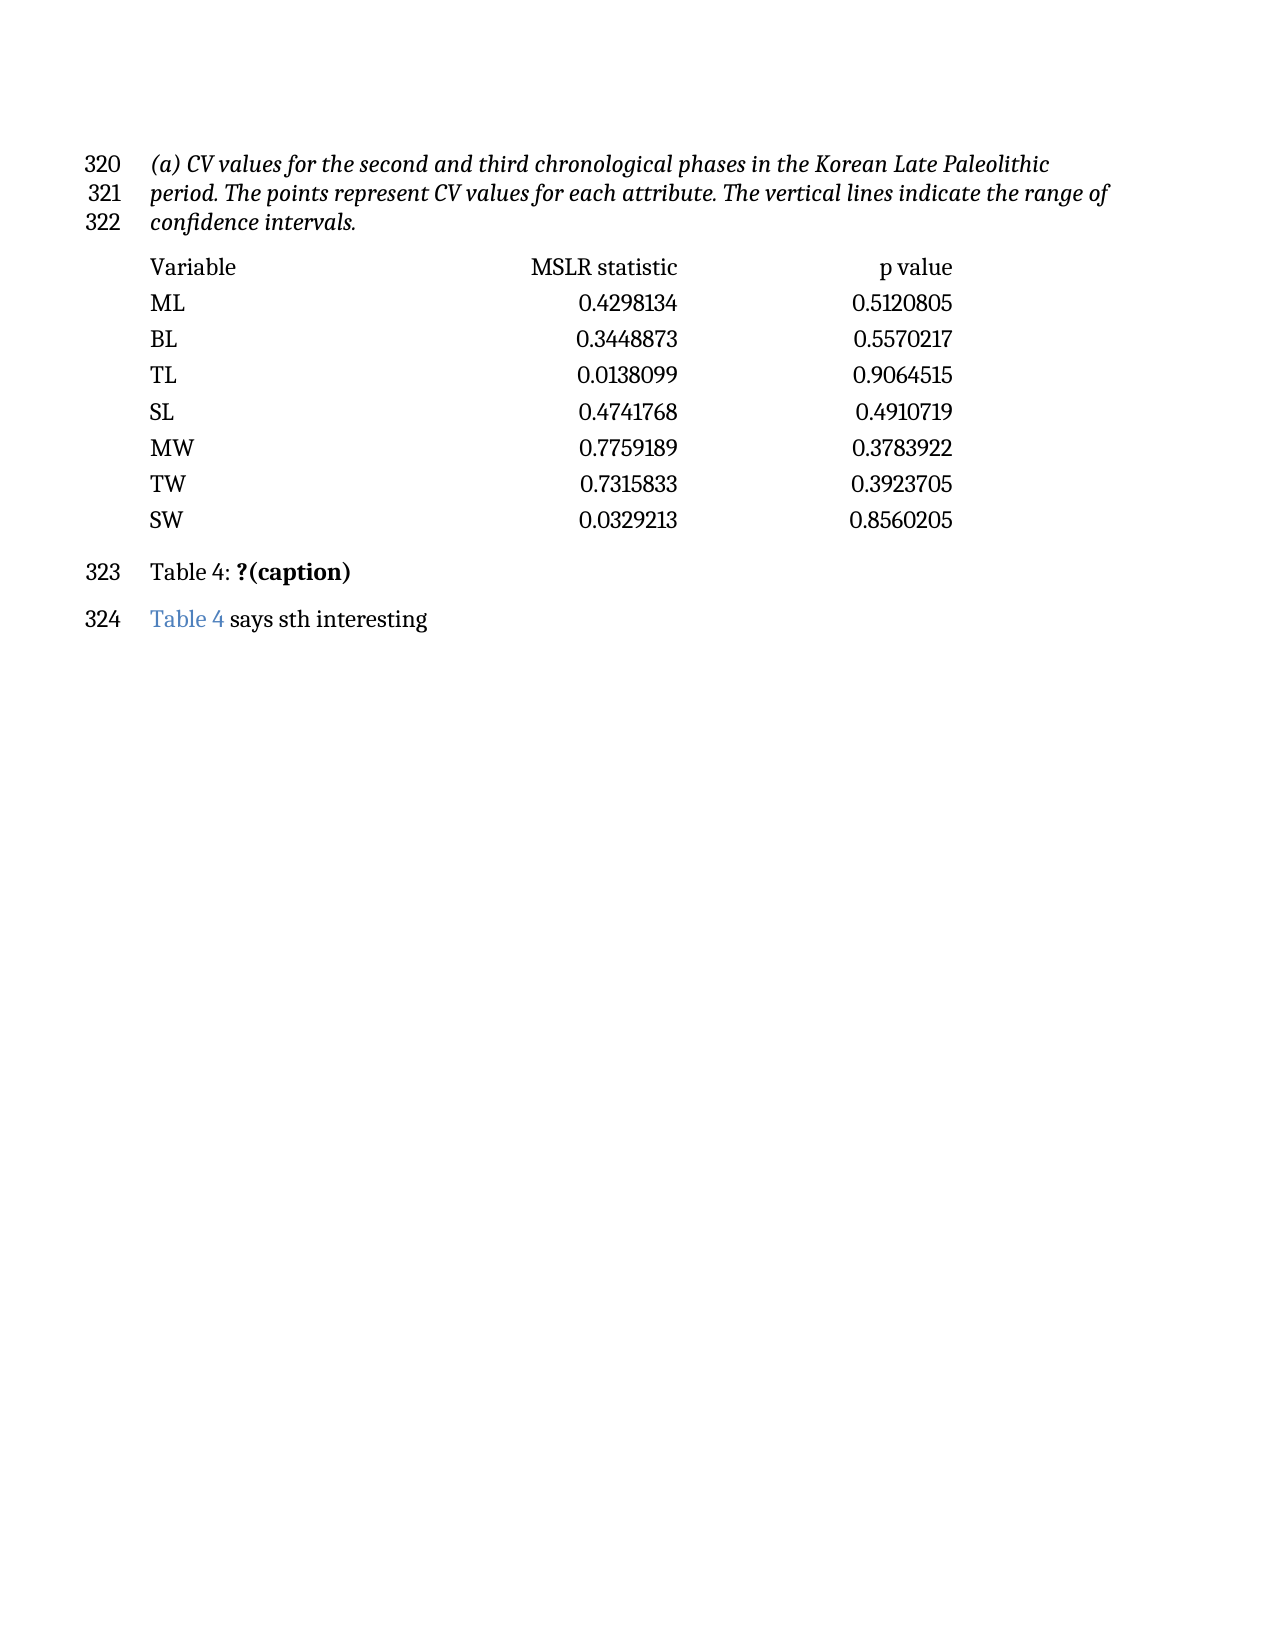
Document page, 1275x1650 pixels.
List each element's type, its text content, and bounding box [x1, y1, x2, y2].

table_cell BL [139, 321, 414, 357]
text (a) CV values for the second and third chronological phases in the Korean Late Paleolithic period. The points represent CV values for each attribute. The vertical lines indicate the range of confidence intervals. [150, 150, 1125, 236]
table_cell MW [139, 430, 414, 466]
table_header MSLR statistic [414, 249, 689, 285]
table_cell SL [139, 394, 414, 430]
text Table 4: ?(caption) [150, 557, 1125, 586]
text Table 4 says sth interesting [150, 605, 1125, 634]
table_header Variable [139, 249, 414, 285]
table_header p value [689, 249, 964, 285]
table_cell SW [139, 503, 414, 539]
table_cell 0.9064515 [689, 358, 964, 394]
table_cell 0.5570217 [689, 321, 964, 357]
table_cell 0.4910719 [689, 394, 964, 430]
table_cell 0.0138099 [414, 358, 689, 394]
table_cell 0.7759189 [414, 430, 689, 466]
table_cell TW [139, 466, 414, 502]
table_cell 0.3783922 [689, 430, 964, 466]
table_cell 0.5120805 [689, 285, 964, 321]
table_cell 0.0329213 [414, 503, 689, 539]
table_cell ML [139, 285, 414, 321]
table_cell 0.8560205 [689, 503, 964, 539]
table_cell 0.3448873 [414, 321, 689, 357]
table_cell 0.4741768 [414, 394, 689, 430]
table_cell 0.3923705 [689, 466, 964, 502]
table_cell 0.4298134 [414, 285, 689, 321]
table_cell 0.7315833 [414, 466, 689, 502]
table_cell TL [139, 358, 414, 394]
